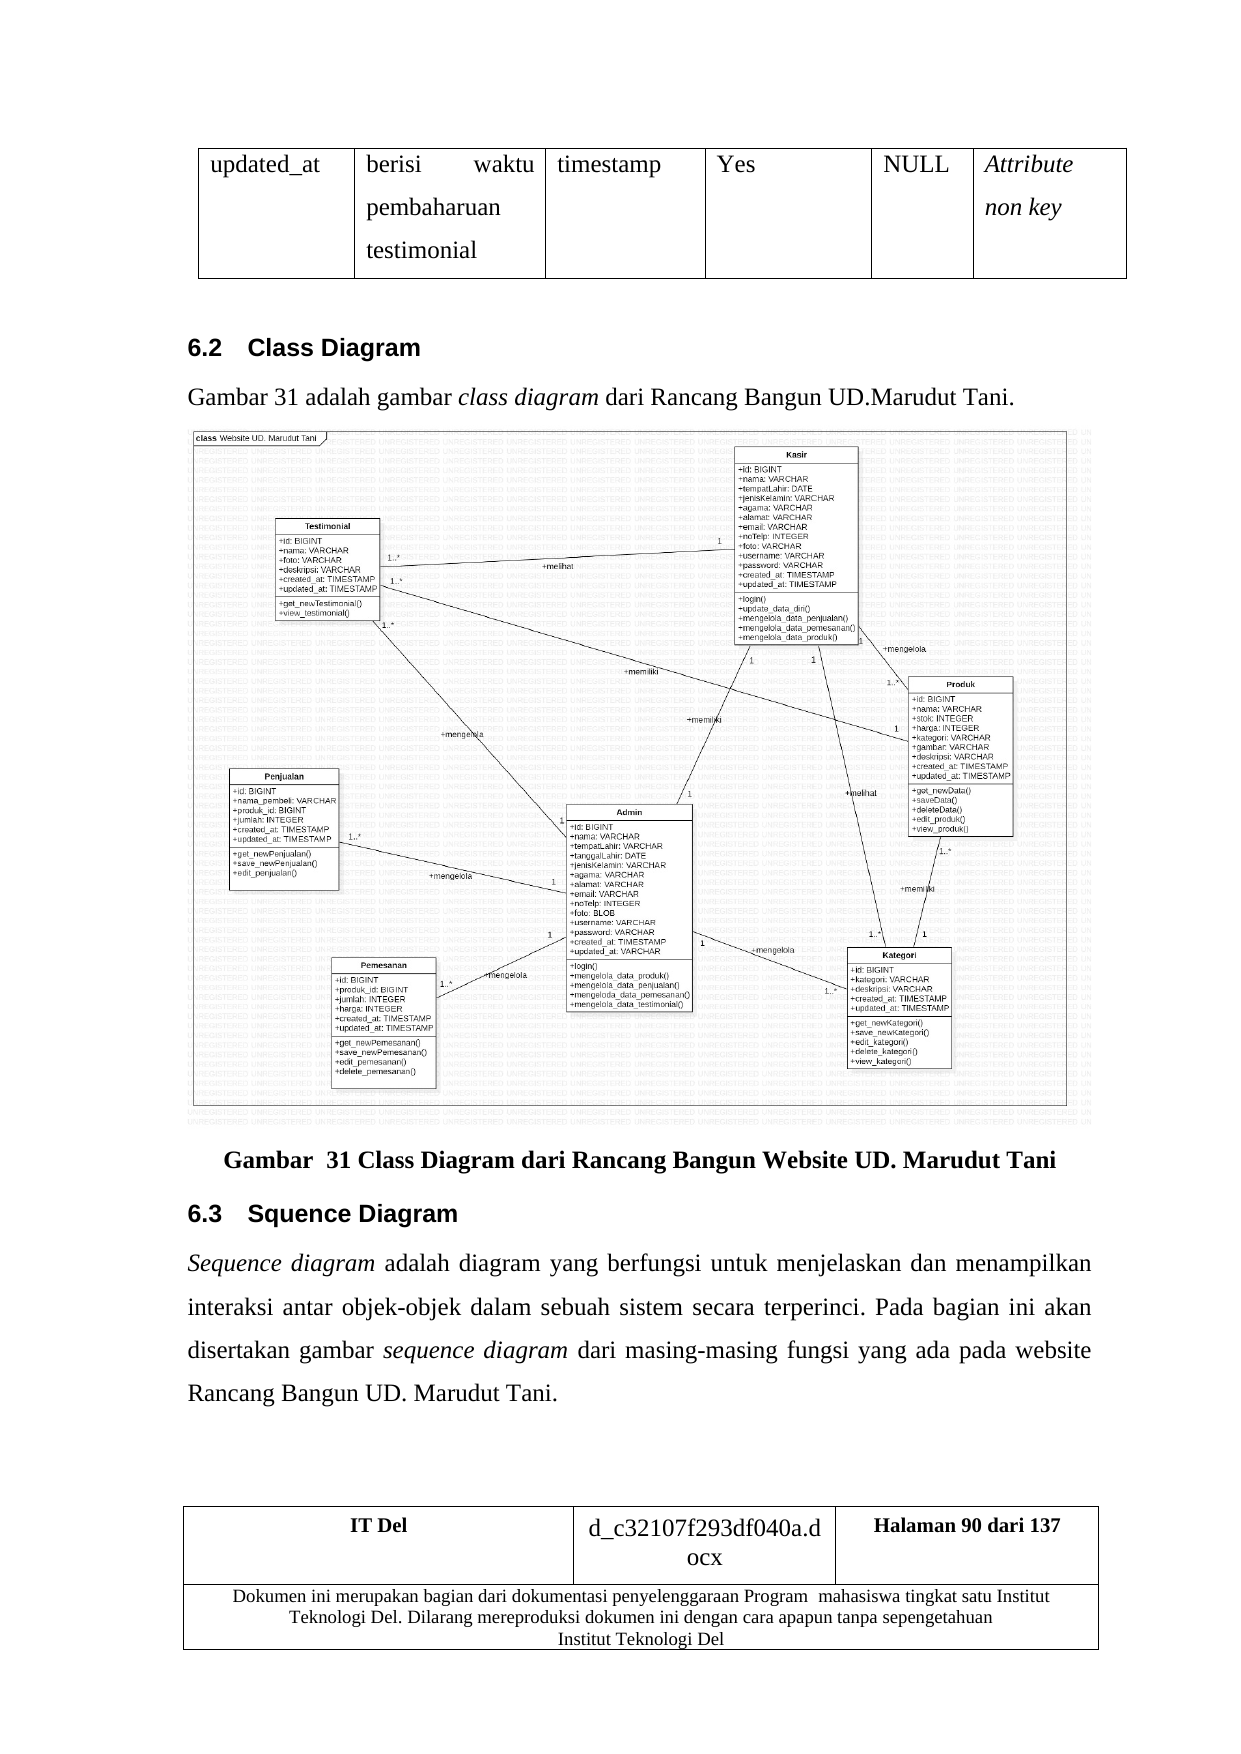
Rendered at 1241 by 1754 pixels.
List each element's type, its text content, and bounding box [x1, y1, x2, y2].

subtitle Class Diagram [187, 333, 1092, 362]
table_cell NULL [872, 149, 973, 278]
text Gambar 31 adalah gambar class diagram dari Rancang Bangun UD.Marudut Tani. [187, 382, 1092, 411]
table_cell Attribute non key [974, 149, 1126, 278]
table_cell Yes [706, 149, 871, 278]
table_cell updated_at [199, 149, 354, 278]
subtitle Squence Diagram [187, 1199, 1092, 1228]
text Gambar 31 Class Diagram dari Rancang Bangun Website UD. Marudut Tani [187, 1145, 1092, 1174]
table_cell timestamp [546, 149, 705, 278]
picture [187, 425, 1092, 1131]
text Sequence diagram adalah diagram yang berfungsi untuk menjelaskan dan menampilkan interaksi antar objek-objek dalam sebuah sistem secara terperinci. Pada bagian ini akan disertakan gambar sequence diagram dari masing-masing fungsi yang ada pada website Rancang Bangun UD. Marudut Tani. [187, 1248, 1092, 1407]
table_cell berisi waktu pembaharuan testimonial [355, 149, 545, 278]
